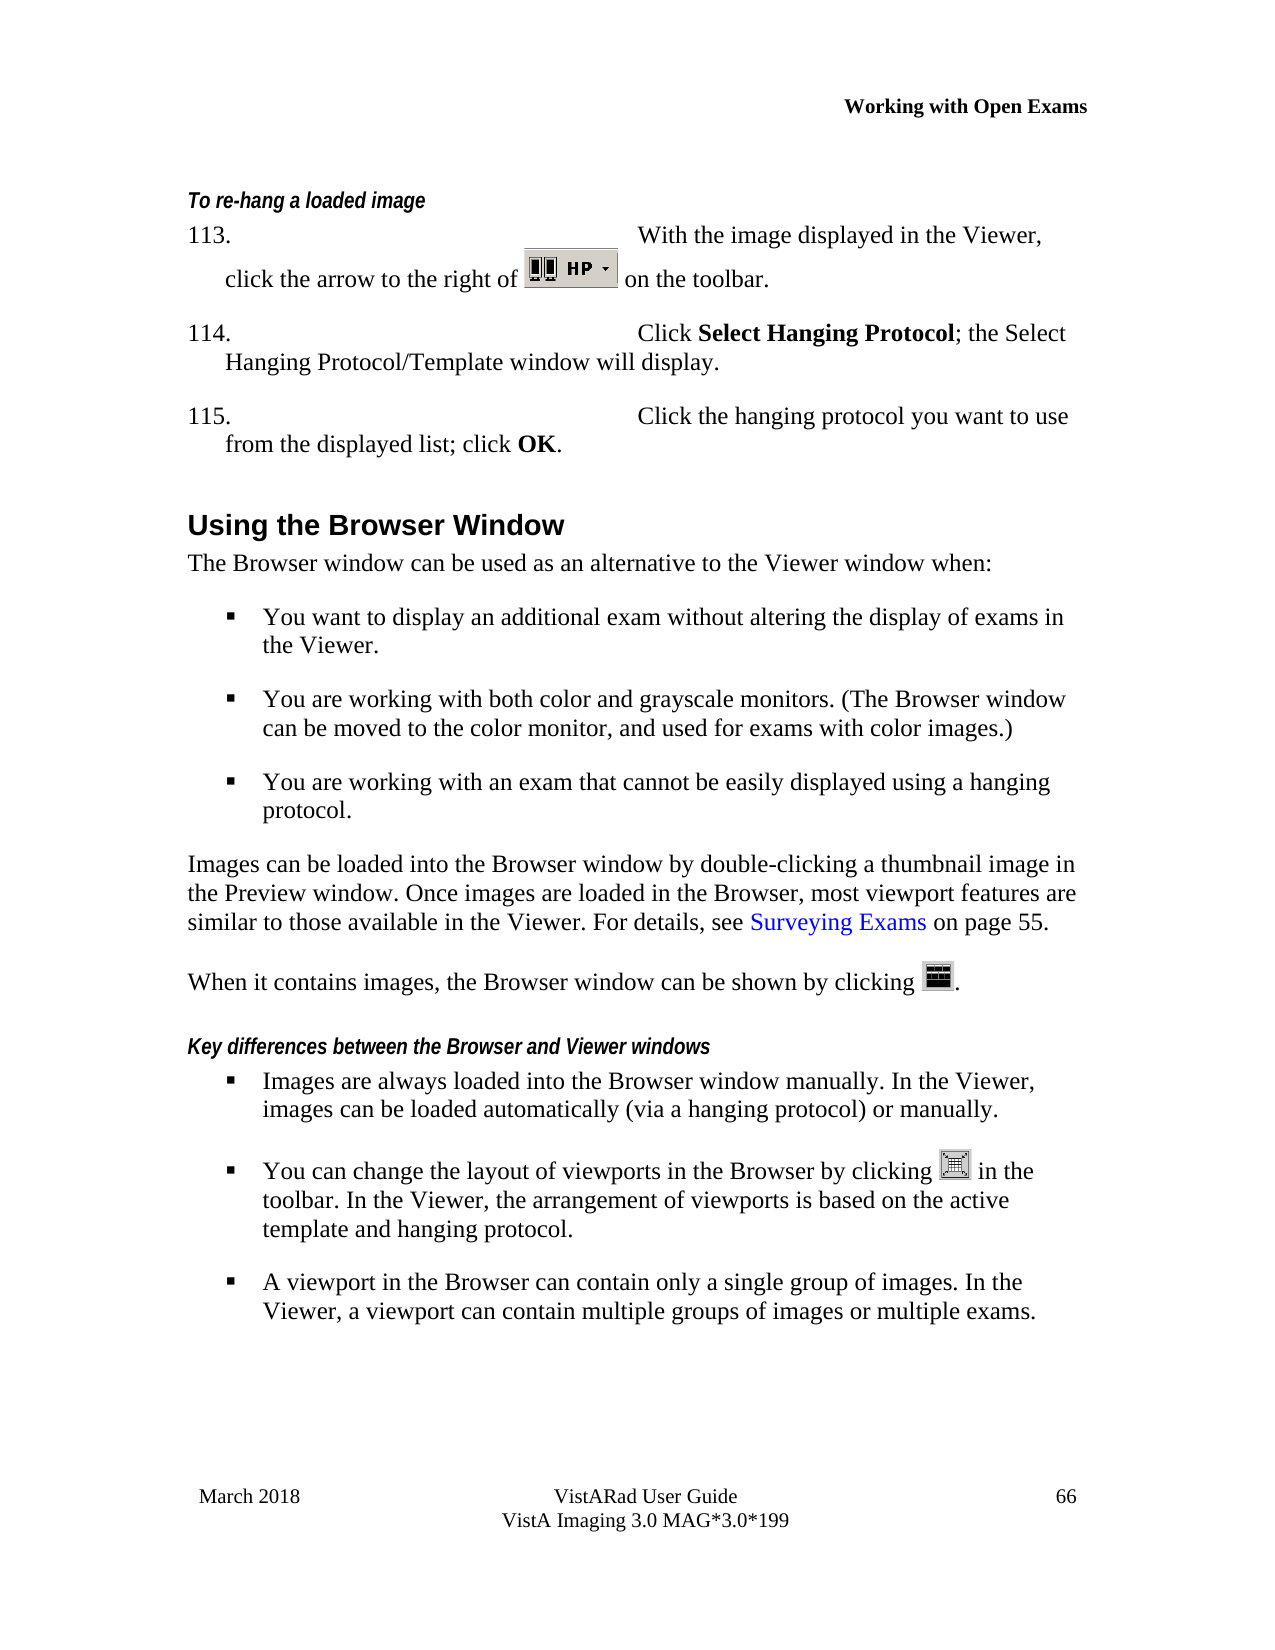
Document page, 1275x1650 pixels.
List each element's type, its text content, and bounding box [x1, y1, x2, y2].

text To re-hang a loaded image [187, 187, 1087, 214]
text Images can be loaded into the Browser window by double-clicking a thumbnail image in the Preview window. Once images are loaded in the Browser, most viewport features are similar to those available in the Viewer. For details, see Surveying Exams on page . [187, 849, 1087, 936]
text The Browser window can be used as an alternative to the Viewer window when: [187, 548, 1087, 577]
list You are working with an exam that cannot be easily displayed using a hanging protocol. [225, 767, 1087, 824]
text Key differences between the Browser and Viewer windows [187, 1033, 1087, 1059]
text When it contains images, the Browser window can be shown by clicking . [187, 961, 1087, 996]
picture [524, 248, 618, 288]
list With the image displayed in the Viewer, click the arrow to the right of on the toolbar. [187, 220, 1087, 293]
list Images are always loaded into the Browser window manually. In the Viewer, images can be loaded automatically (via a hanging protocol) or manually. [225, 1066, 1087, 1123]
list A viewport in the Browser can contain only a single group of images. In the Viewer, a viewport can contain multiple groups of images or multiple exams. [225, 1267, 1087, 1325]
subtitle Using the Browser Window [187, 508, 1087, 542]
list You are working with both color and grayscale monitors. (The Browser window can be moved to the color monitor, and used for exams with color images.) [225, 684, 1087, 742]
list Click the hanging protocol you want to use from the displayed list; click OK. [187, 401, 1087, 458]
list Click Select Hanging Protocol; the Select Hanging Protocol/Template window will display. [187, 318, 1087, 376]
list You can change the layout of viewports in the Browser by clicking in the toolbar. In the Viewer, the arrangement of viewports is based on the active template and hanging protocol. [225, 1148, 1087, 1242]
list You want to display an additional exam without altering the display of exams in the Viewer. [225, 602, 1087, 659]
picture [921, 960, 955, 991]
